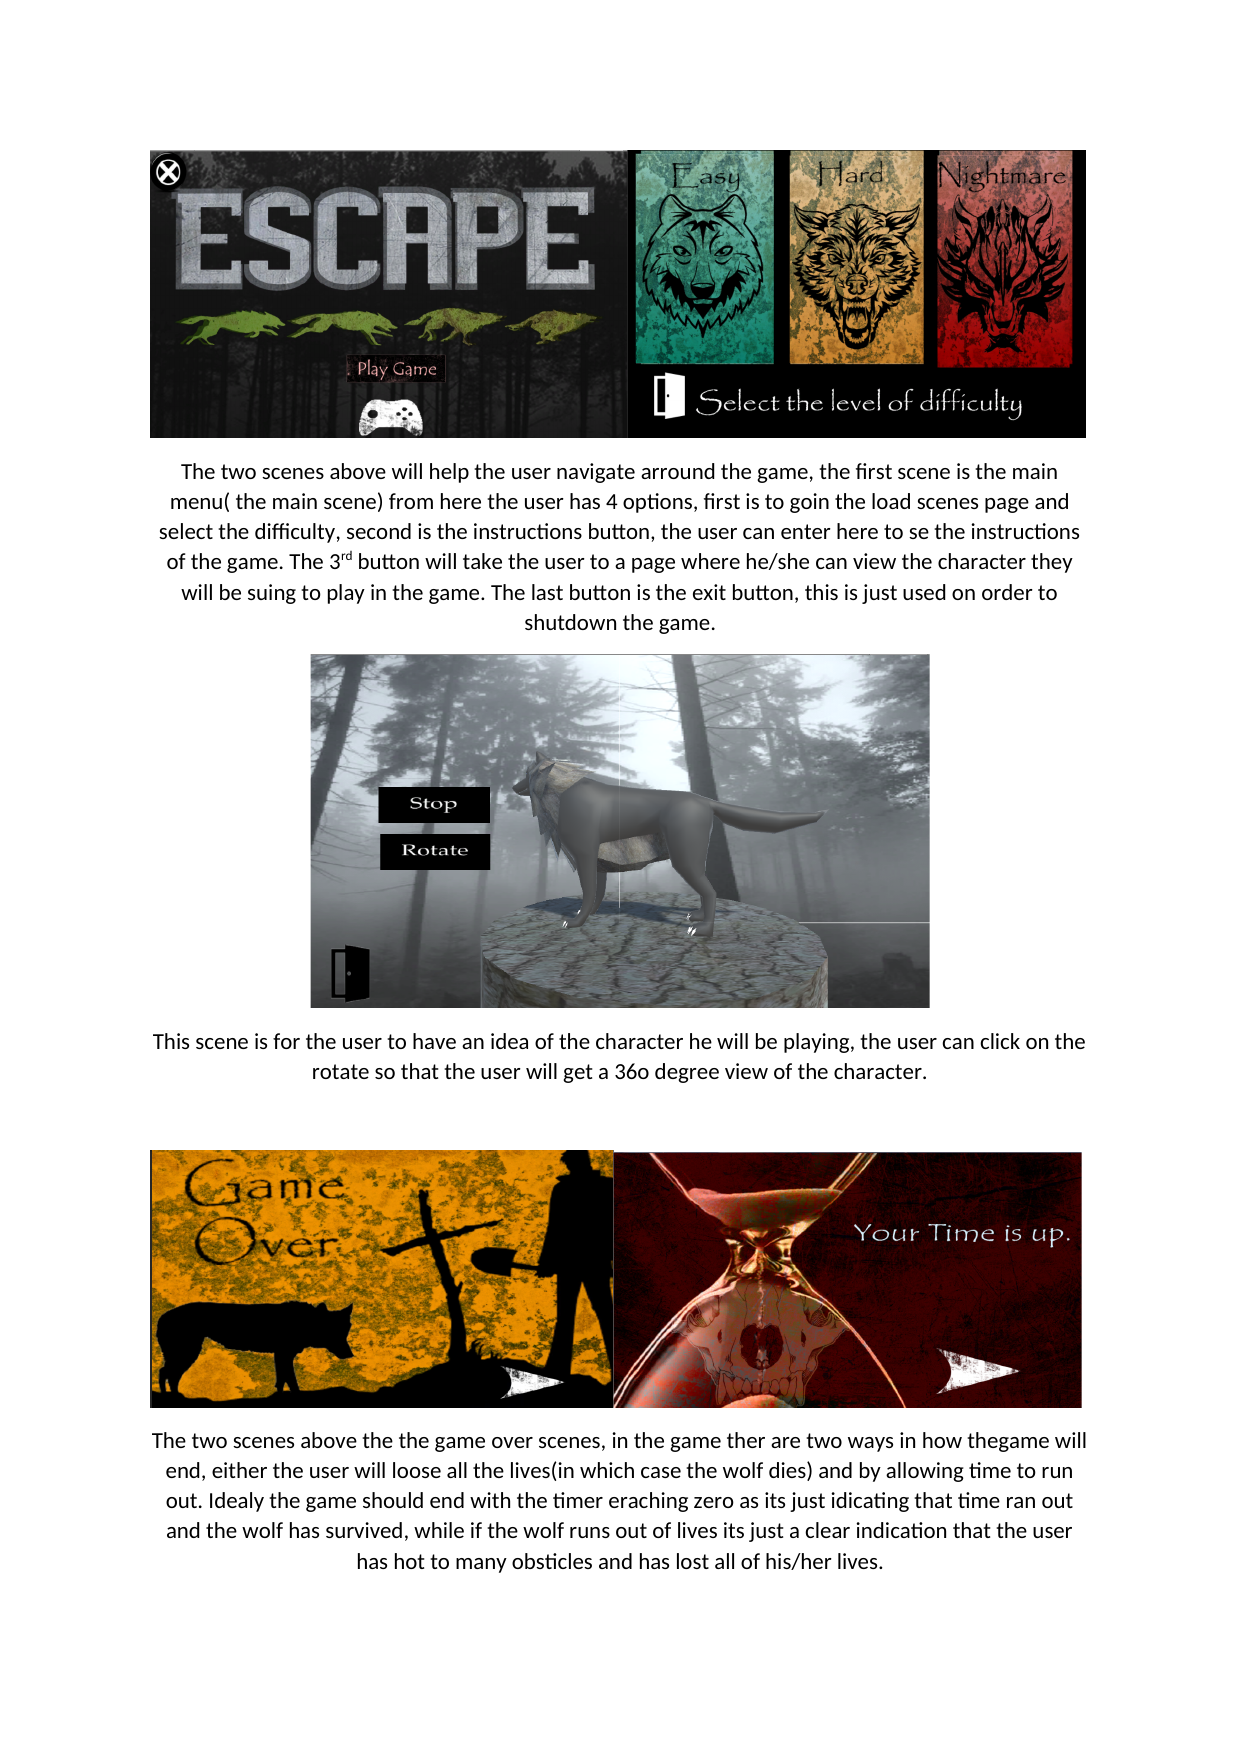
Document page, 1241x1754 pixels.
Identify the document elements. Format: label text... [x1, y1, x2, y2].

text The two scenes above will help the user navigate arround the game, the first scene is the main menu( the main scene) from here the user has 4 options, first is to goin the load scenes page and select the difficulty, second is the instructions button, the user can enter here to se the instructions of the game. The 3rd button will take the user to a page where he/she can view the character they will be suing to play in the game. The last button is the exit button, this is just used on order to shutdown the game. [150, 457, 1090, 636]
text This scene is for the user to have an idea of the character he will be playing, the user can click on the rotate so that the user will get a 36o degree view of the character. [150, 1027, 1090, 1085]
text The two scenes above the the game over scenes, in the game ther are two ways in how thegame will end, either the user will loose all the lives(in which case the wolf dies) and by allowing time to run out. Idealy the game should end with the timer eraching zero as its just idicating that time ran out and the wolf has survived, while if the wolf runs out of lives its just a clear indication that the user has hot to many obsticles and has lost all of his/her lives. [150, 1426, 1090, 1575]
picture [310, 654, 930, 1008]
picture [150, 1150, 1082, 1408]
picture [150, 150, 1086, 438]
